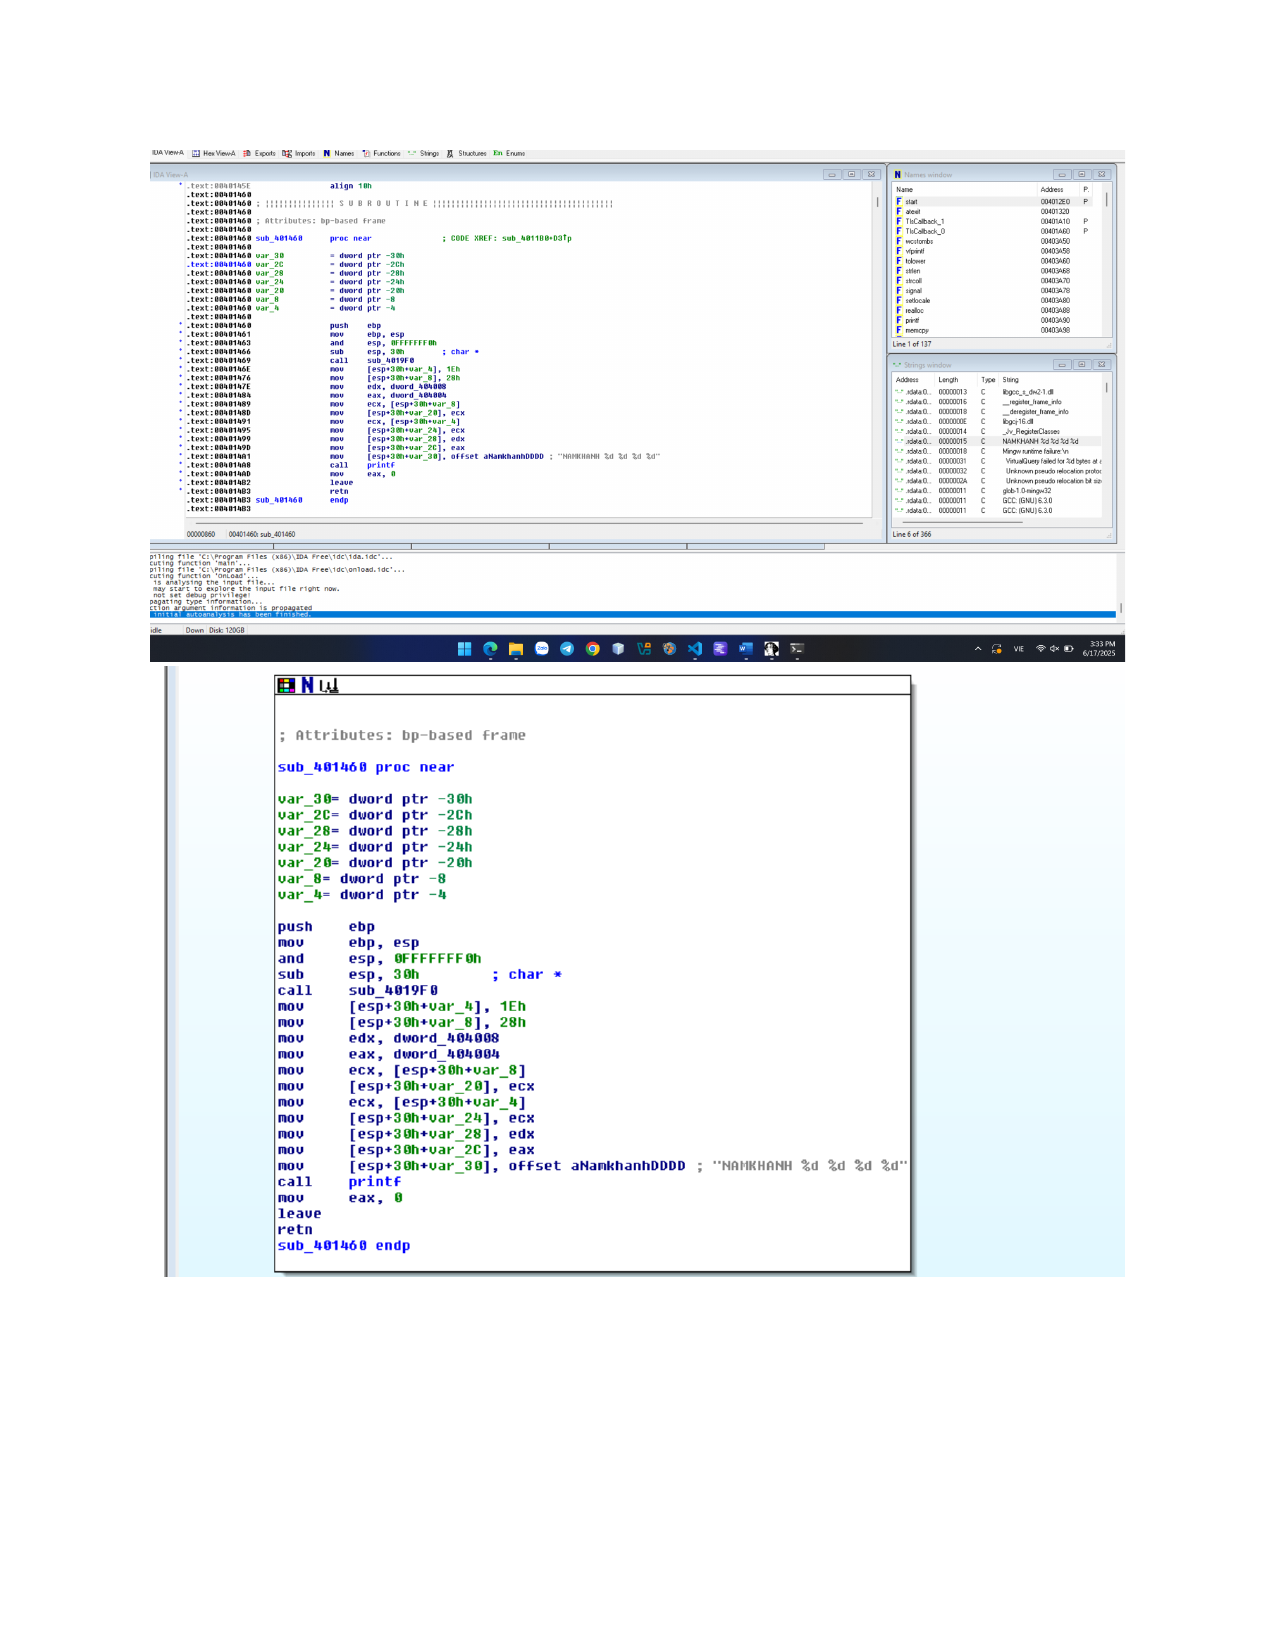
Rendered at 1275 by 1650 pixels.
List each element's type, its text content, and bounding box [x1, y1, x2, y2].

picture [150, 150, 1125, 662]
picture [164, 666, 1125, 1277]
